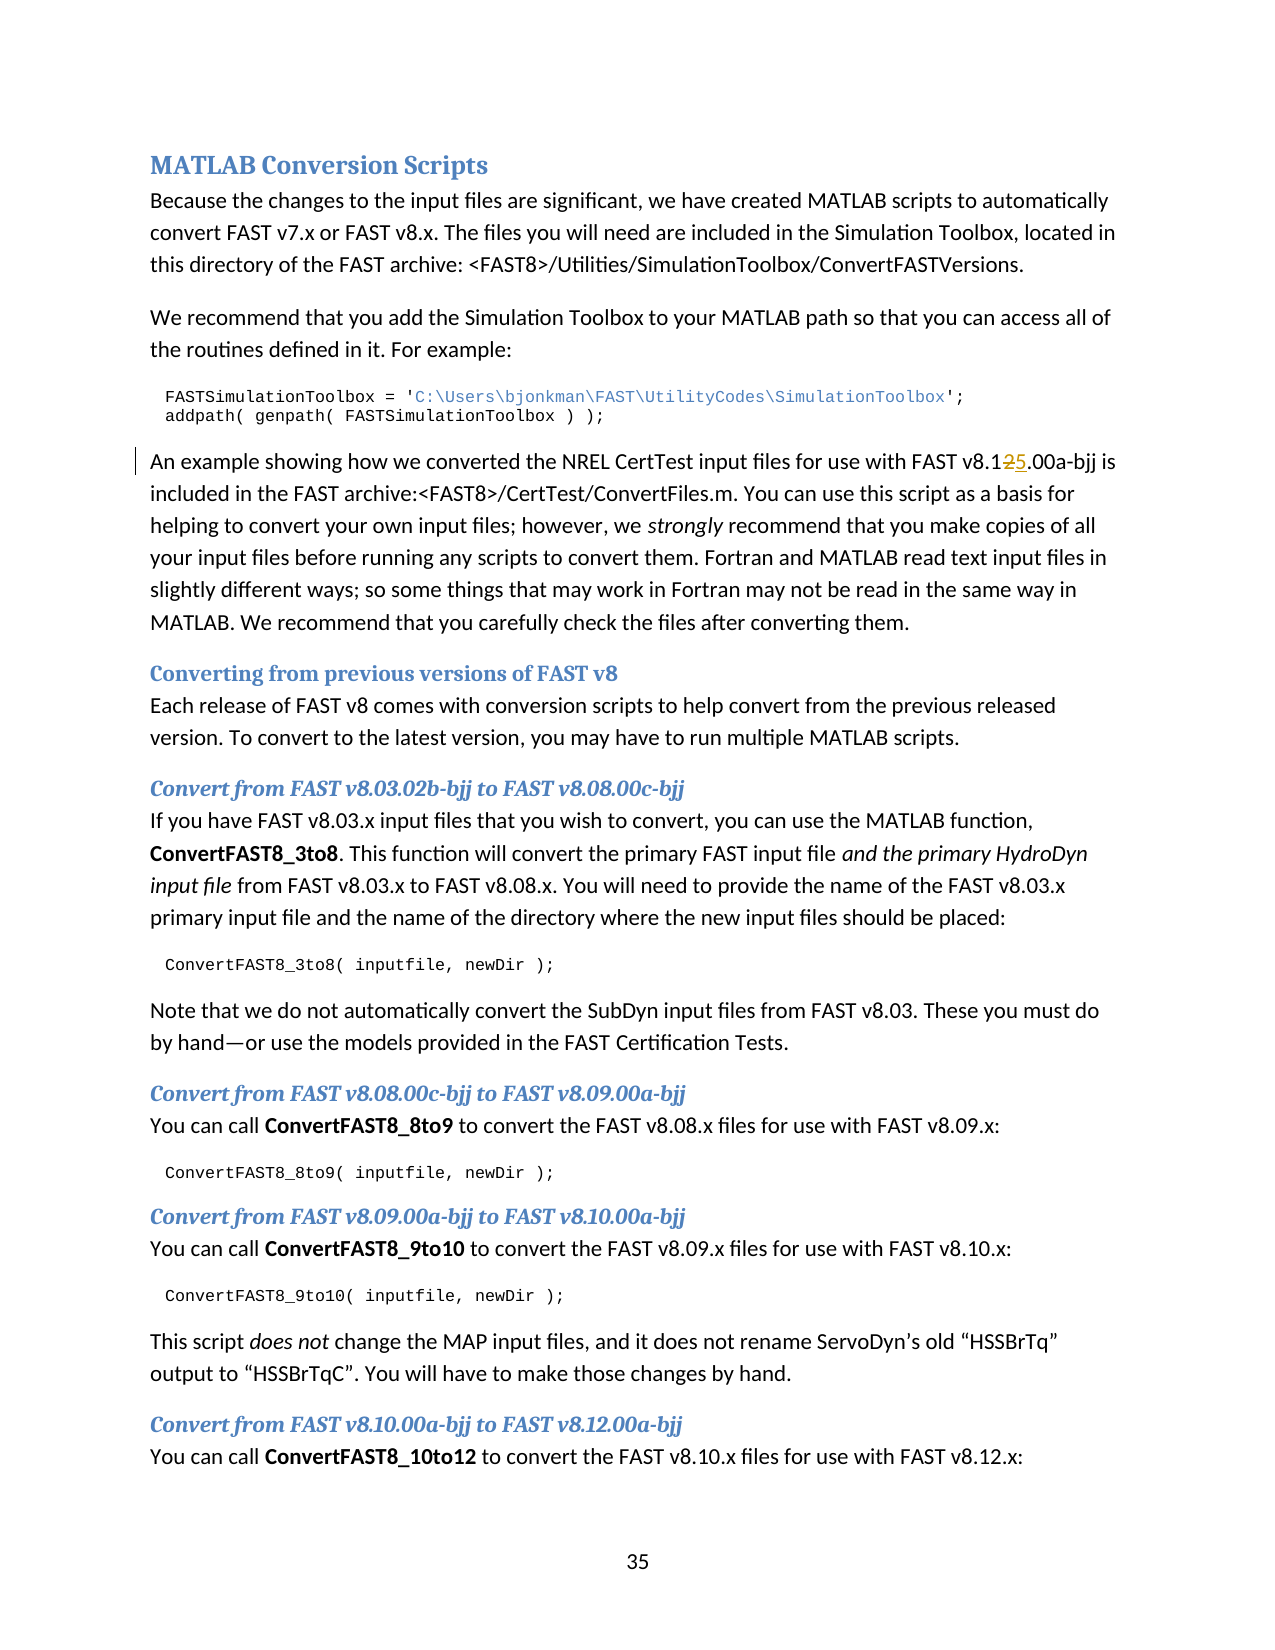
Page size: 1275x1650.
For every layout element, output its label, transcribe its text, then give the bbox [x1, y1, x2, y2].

text You can call ConvertFAST8_8to9 to convert the FAST v8.08.x files for use with FAST v8.09.x: [150, 1111, 1125, 1139]
text Each release of FAST v8 comes with conversion scripts to help convert from the previous released version. To convert to the latest version, you may have to run multiple MATLAB scripts. [150, 691, 1125, 751]
text If you have FAST v8.03.x input files that you wish to convert, you can use the MATLAB function, ConvertFAST8_3to8. This function will convert the primary FAST input file and the primary HydroDyn input file from FAST v8.03.x to FAST v8.08.x. You will need to provide the name of the FAST v8.03.x primary input file and the name of the directory where the new input files should be placed: [150, 806, 1125, 931]
text addpath( genpath( FASTSimulationToolbox ) ); [165, 407, 1110, 426]
subtitle MATLAB Conversion Scripts [150, 150, 1125, 181]
text An example showing how we converted the NREL CertTest input files for use with FAST v8.1.00a-bjj is included in the FAST archive:<FAST8>/CertTest/ConvertFiles.m. You can use this script as a basis for helping to convert your own input files; however, we strongly recommend that you make copies of all your input files before running any scripts to convert them. Fortran and MATLAB read text input files in slightly different ways; so some things that may work in Fortran may not be read in the same way in MATLAB. We recommend that you carefully check the files after converting them. [150, 447, 1125, 636]
text Because the changes to the input files are significant, we have created MATLAB scripts to automatically convert FAST v7.x or FAST v8.x. The files you will need are included in the Simulation Toolbox, located in this directory of the FAST archive: <FAST8>/Utilities/SimulationToolbox/ConvertFASTVersions. [150, 186, 1125, 278]
text ConvertFAST8_8to9( inputfile, newDir ); [165, 1164, 1110, 1183]
subtitle Convert from FAST v8.03.02b-bjj to FAST v8.08.00c-bjj [150, 776, 1125, 803]
text You can call ConvertFAST8_9to10 to convert the FAST v8.09.x files for use with FAST v8.10.x: [150, 1234, 1125, 1262]
subtitle Convert from FAST v8.09.00a-bjj to FAST v8.10.00a-bjj [150, 1204, 1125, 1230]
text Note that we do not automatically convert the SubDyn input files from FAST v8.03. These you must do by hand—or use the models provided in the FAST Certification Tests. [150, 996, 1125, 1056]
subtitle Convert from FAST v8.10.00a-bjj to FAST v8.12.00a-bjj [150, 1412, 1125, 1438]
text FASTSimulationToolbox = 'C:\Users\bjonkman\FAST\UtilityCodes\SimulationToolbox'; [165, 388, 1110, 407]
subtitle Convert from FAST v8.08.00c-bjj to FAST v8.09.00a-bjj [150, 1081, 1125, 1107]
subtitle Converting from previous versions of FAST v8 [150, 661, 1125, 687]
text This script does not change the MAP input files, and it does not rename ServoDyn’s old “HSSBrTq” output to “HSSBrTqC”. You will have to make those changes by hand. [150, 1327, 1125, 1387]
text ConvertFAST8_9to10( inputfile, newDir ); [165, 1287, 1110, 1306]
text ConvertFAST8_3to8( inputfile, newDir ); [165, 956, 1110, 975]
text You can call ConvertFAST8_10to12 to convert the FAST v8.10.x files for use with FAST v8.12.x: [150, 1442, 1125, 1470]
text We recommend that you add the Simulation Toolbox to your MATLAB path so that you can access all of the routines defined in it. For example: [150, 303, 1125, 363]
